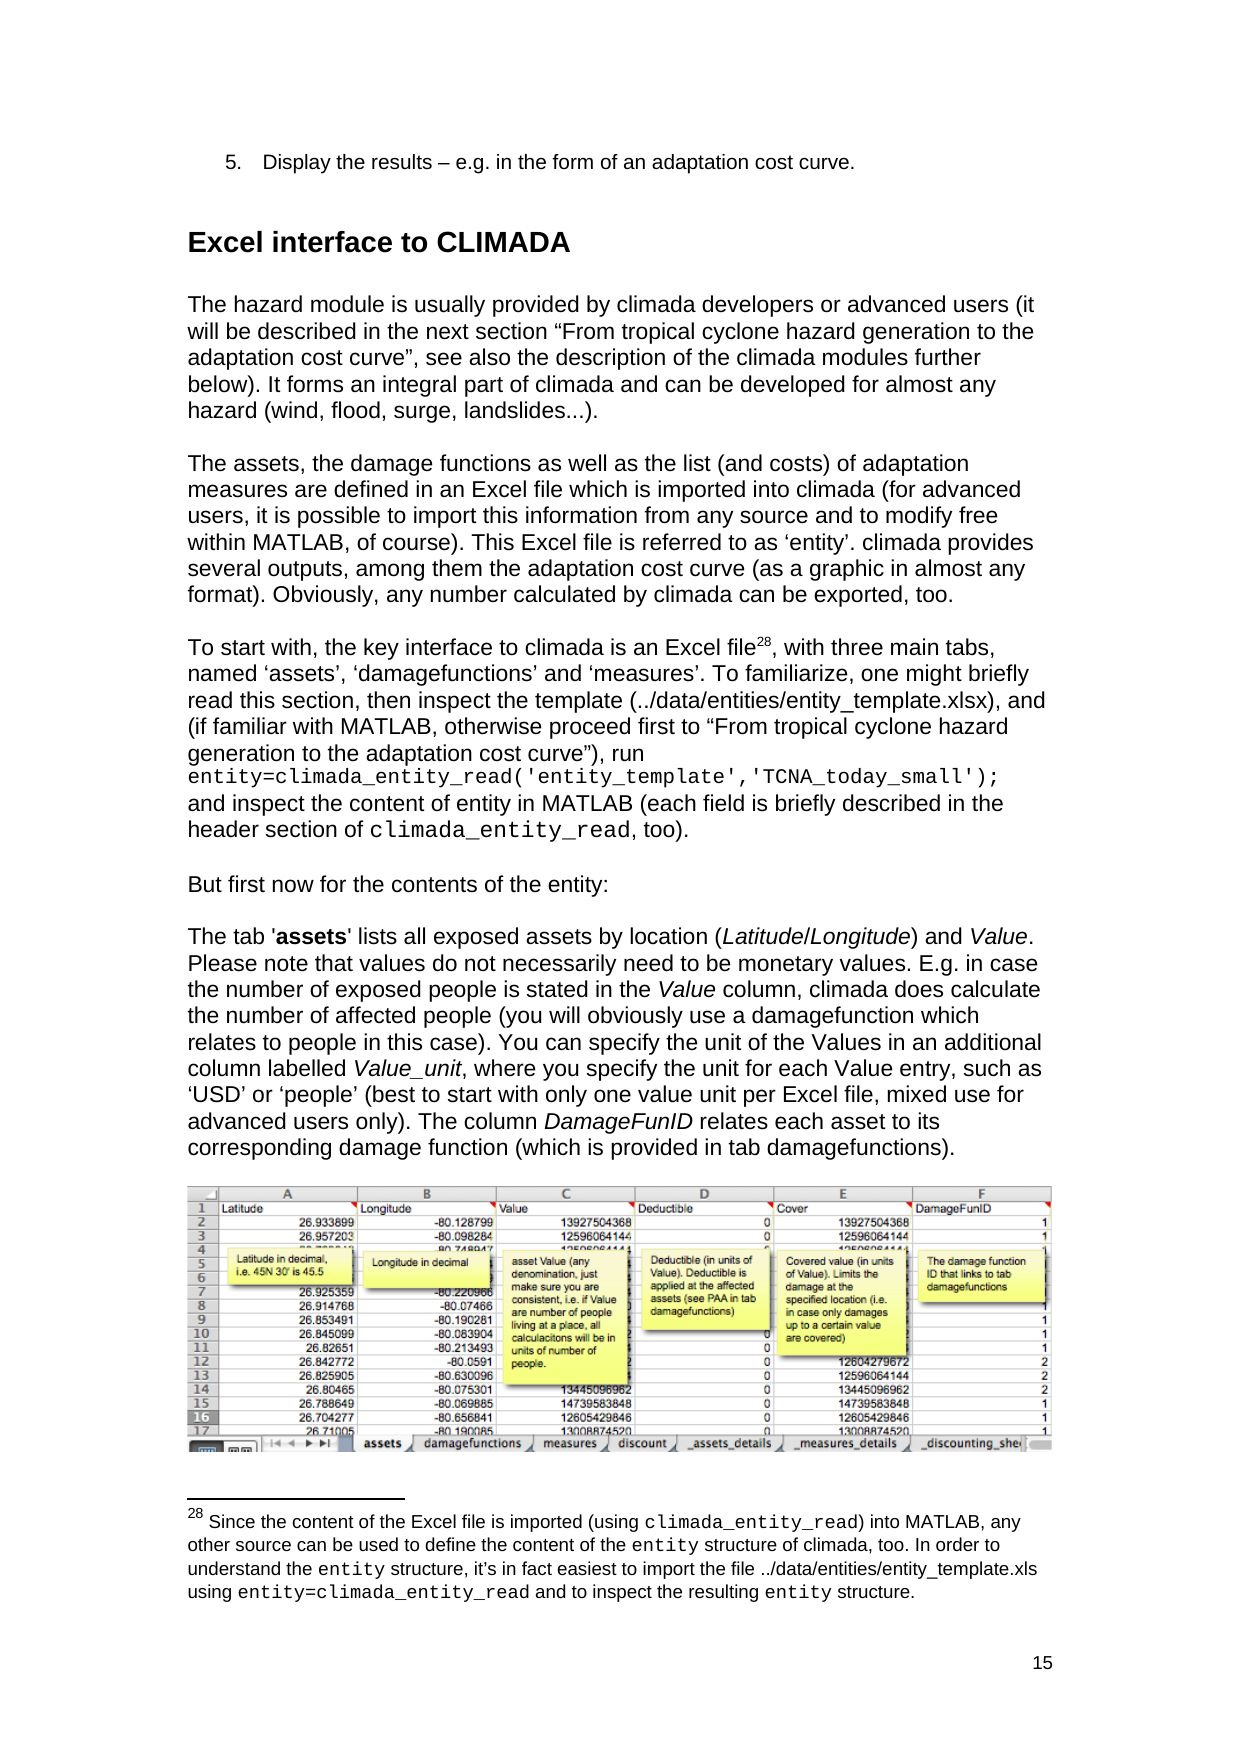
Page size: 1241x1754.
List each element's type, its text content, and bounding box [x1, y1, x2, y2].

list Display the results – e.g. in the form of an adaptation cost curve. [225, 150, 1053, 174]
text entity=climada_entity_read('entity_template','TCNA_today_small'); [187, 766, 1053, 789]
text The assets, the damage functions as well as the list (and costs) of adaptation measures are defined in an Excel file which is imported into climada (for advanced users, it is possible to import this information from any source and to modify free within MATLAB, of course). This Excel file is referred to as ‘entity’. climada provides several outputs, among them the adaptation cost curve (as a graphic in almost any format). Obviously, any number calculated by climada can be exported, too. [187, 449, 1053, 608]
text The hazard module is usually provided by climada developers or advanced users (it will be described in the next section “From tropical cyclone hazard generation to the adaptation cost curve”, see also the description of the climada modules further below). It forms an integral part of climada and can be developed for almost any hazard (wind, flood, surge, landslides...). [187, 291, 1053, 423]
text The tab 'assets' lists all exposed assets by location (Latitude/Longitude) and Value. Please note that values do not necessarily need to be monetary values. E.g. in case the number of exposed people is stated in the Value column, climada does calculate the number of affected people (you will obviously use a damagefunction which relates to people in this case). You can specify the unit of the Values in an additional column labelled Value_unit, where you specify the unit for each Value entry, such as ‘USD’ or ‘people’ (best to start with only one value unit per Excel file, mixed use for advanced users only). The column DamageFunID relates each asset to its corresponding damage function (which is provided in tab damagefunctions). [187, 923, 1053, 1160]
text To start with, the key interface to climada is an Excel file, with three main tabs, named ‘assets’, ‘damagefunctions’ and ‘measures’. To familiarize, one might briefly read this section, then inspect the template (../data/entities/entity_template.xlsx), and (if familiar with MATLAB, otherwise proceed first to “From tropical cyclone hazard generation to the adaptation cost curve”), run [187, 634, 1053, 766]
text But first now for the contents of the entity: [187, 871, 1053, 897]
picture [187, 1186, 1052, 1452]
text and inspect the content of entity in MATLAB (each field is briefly described in the header section of climada_entity_read, too). [187, 789, 1053, 844]
subtitle Excel interface to CLIMADA [187, 225, 1053, 259]
